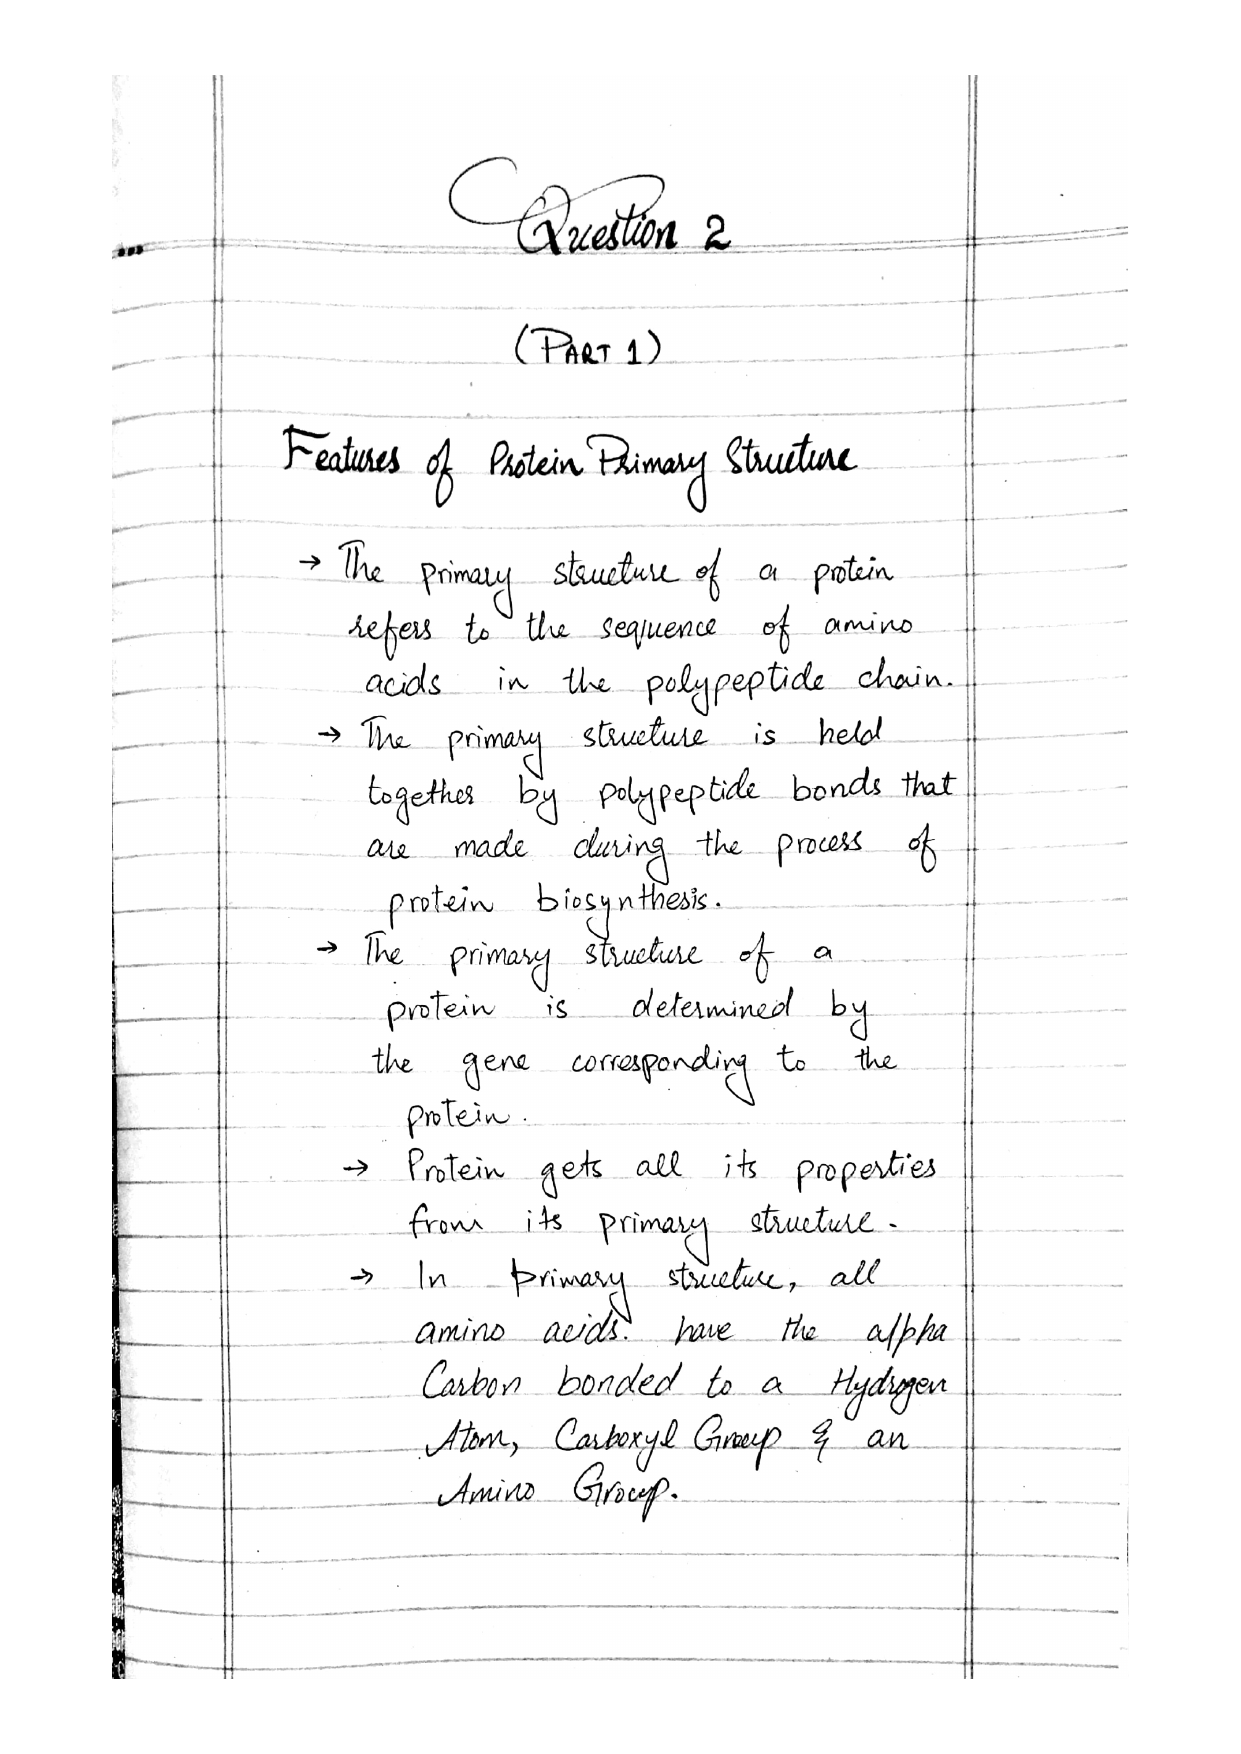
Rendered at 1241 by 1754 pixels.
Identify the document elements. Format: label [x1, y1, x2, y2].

picture [112, 75, 1129, 1679]
